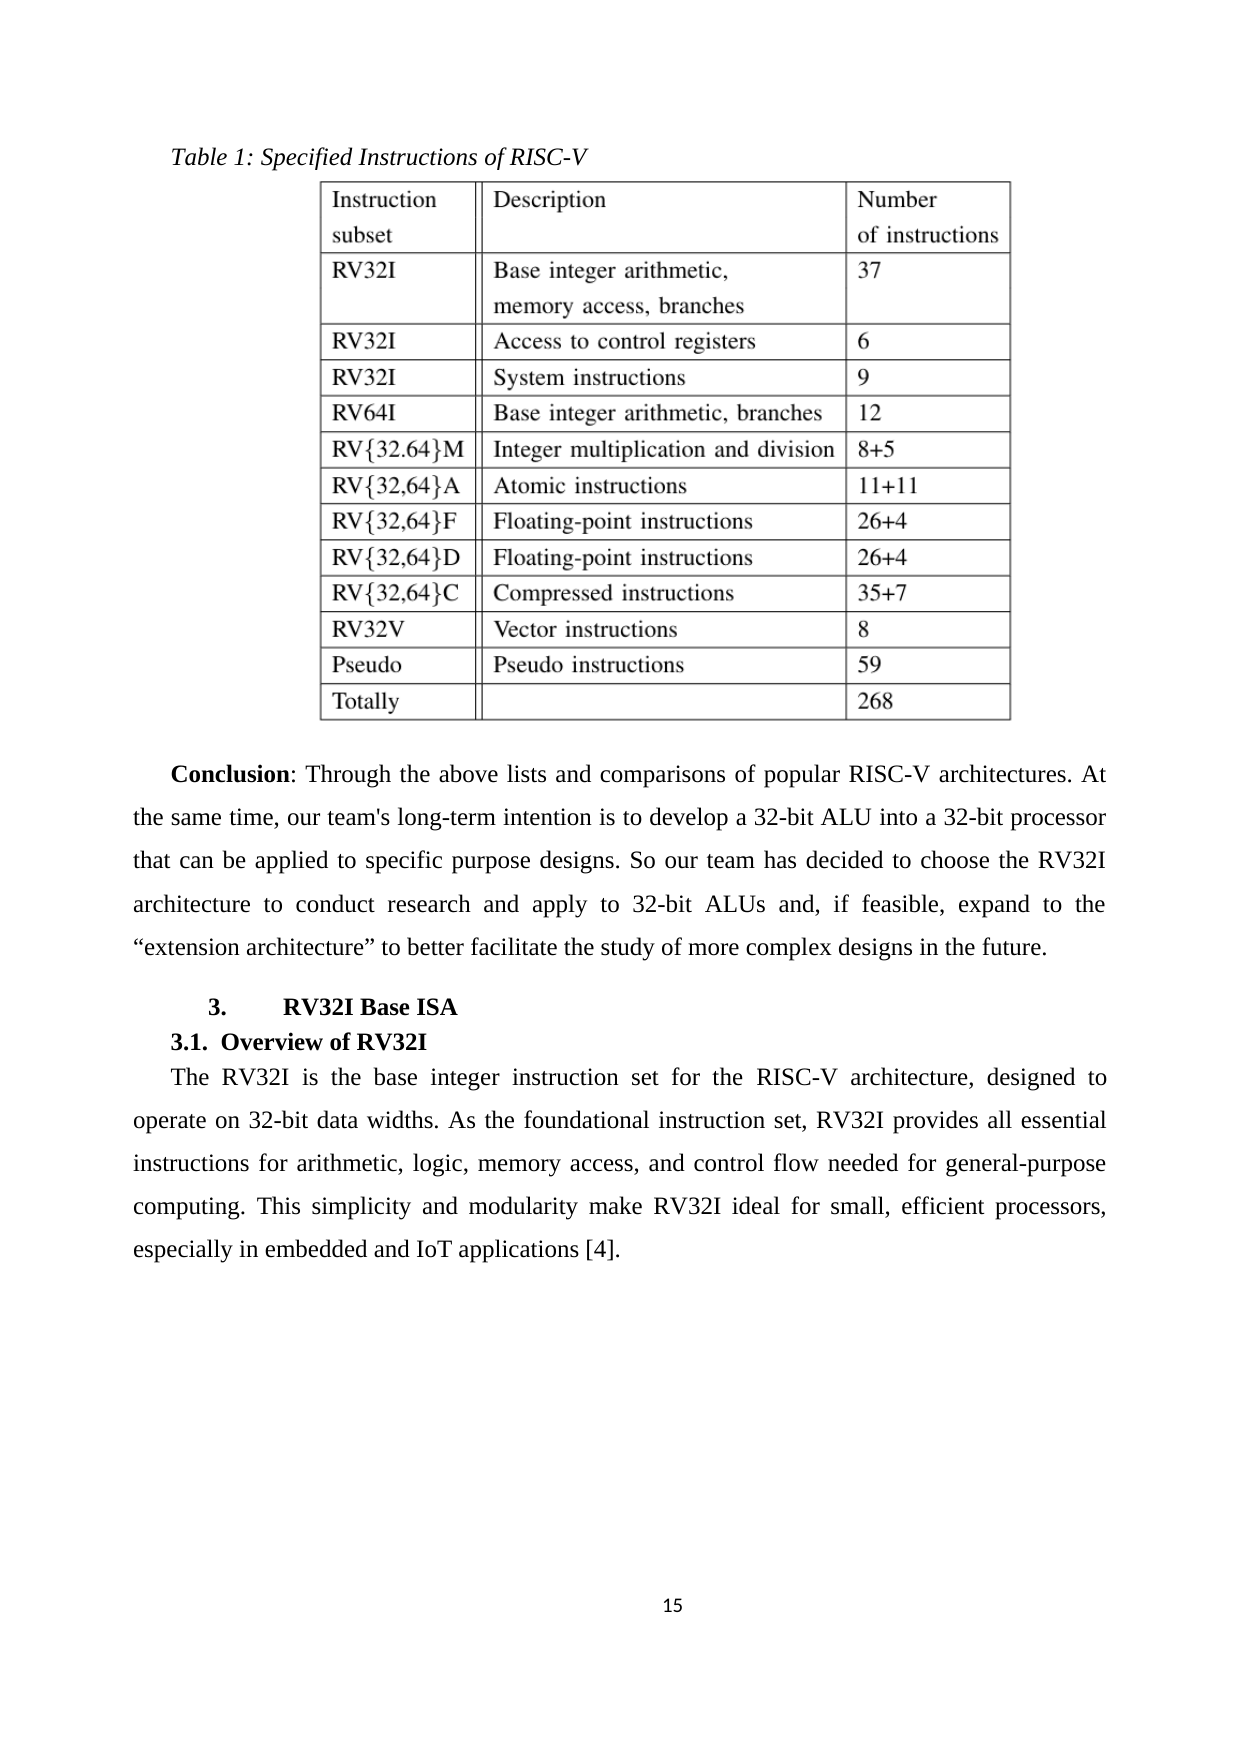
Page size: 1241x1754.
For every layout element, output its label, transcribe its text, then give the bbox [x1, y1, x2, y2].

text The RV32I is the base integer instruction set for the RISC-V architecture, designed to operate on 32-bit data widths. As the foundational instruction set, RV32I provides all essential instructions for arithmetic, logic, memory access, and control flow needed for general-purpose computing. This simplicity and modularity make RV32I ideal for small, efficient processors, especially in embedded and IoT applications [4]. [133, 1062, 1107, 1263]
subtitle Overview of RV32I [170, 1027, 1137, 1055]
subtitle RV32I Base ISA [208, 992, 1137, 1020]
text Conclusion: Through the above lists and comparisons of popular RISC-V architectures. At the same time, our team's long-term intention is to develop a 32-bit ALU into a 32-bit processor that can be applied to specific purpose designs. So our team has decided to choose the RV32I architecture to conduct research and apply to 32-bit ALUs and, if feasible, expand to the “extension architecture” to better facilitate the study of more complex designs in the future. [133, 759, 1107, 961]
picture [310, 170, 1034, 728]
text Table 1: Specified Instructions of RISC-V [170, 142, 1137, 170]
